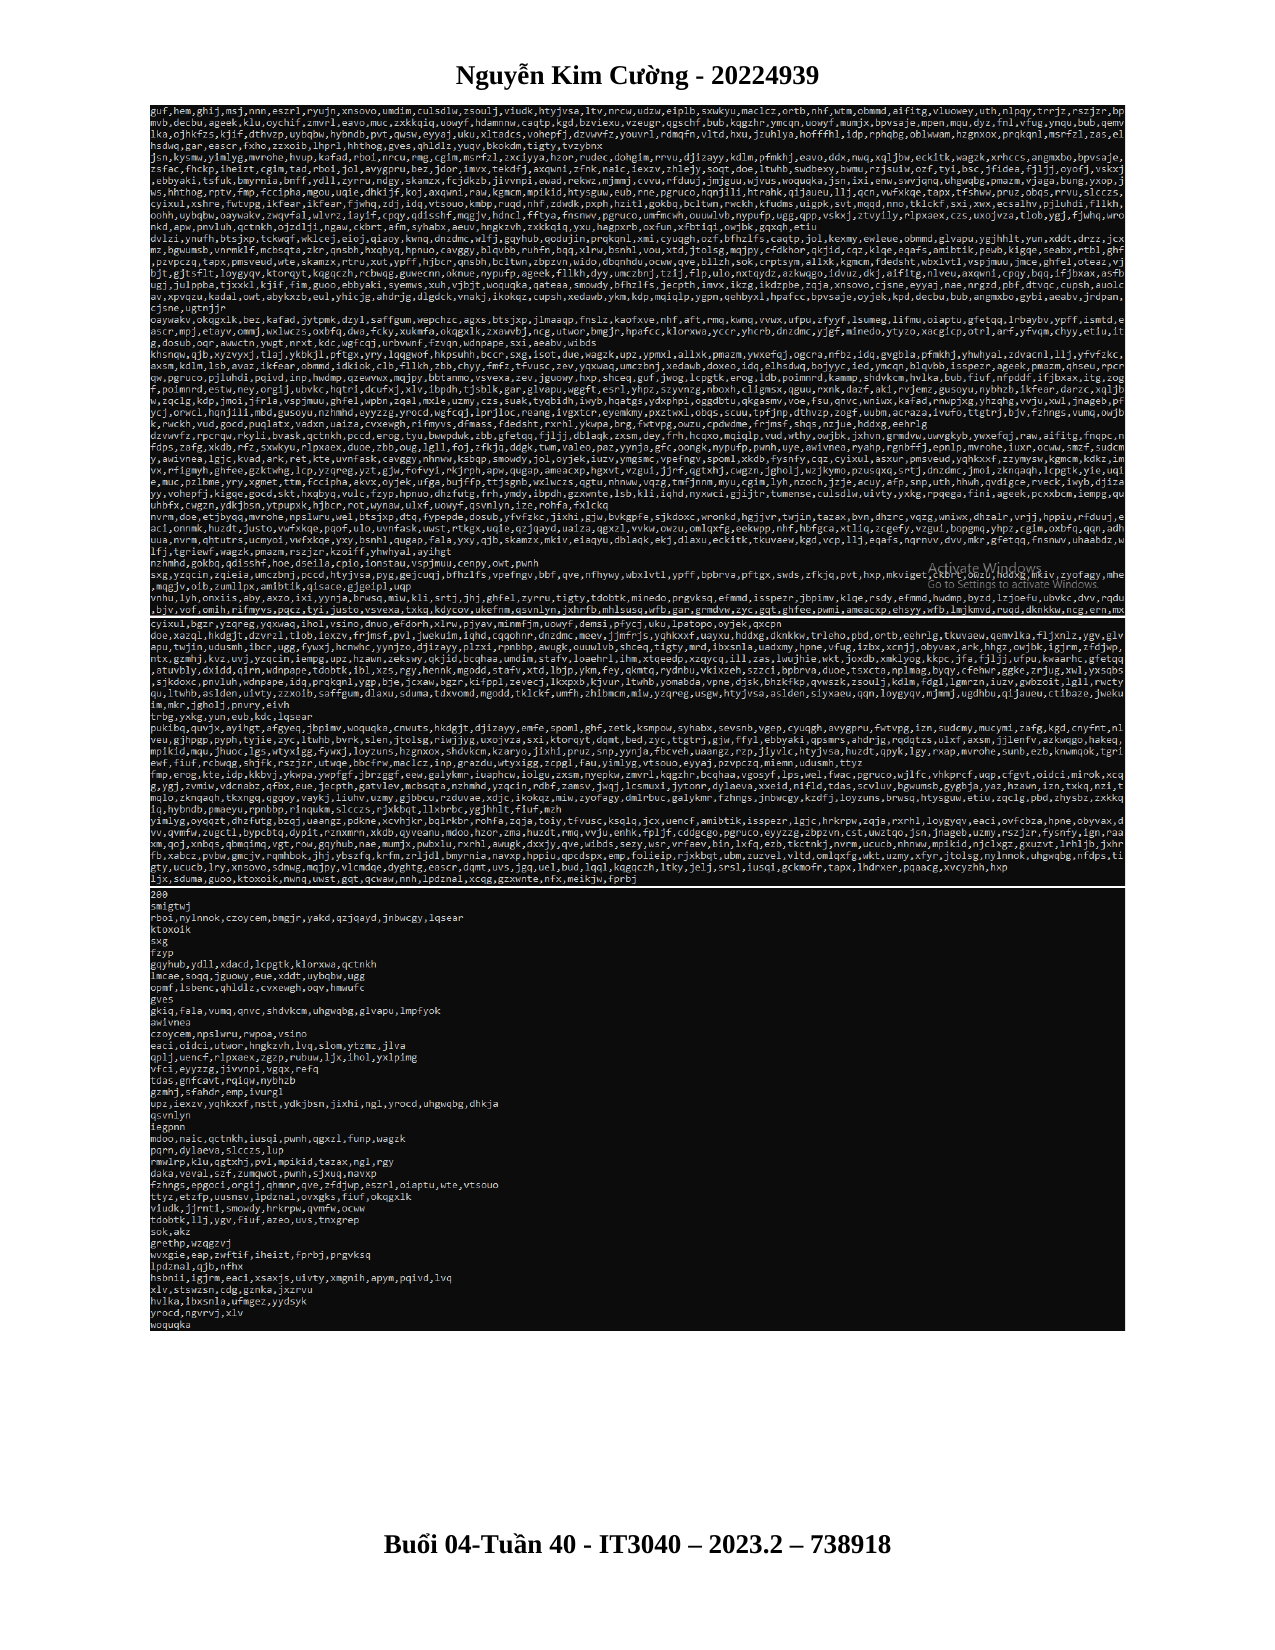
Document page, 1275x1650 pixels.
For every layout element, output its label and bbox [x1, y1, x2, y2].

picture [150, 618, 1125, 886]
picture [150, 103, 1125, 616]
picture [150, 888, 1125, 1331]
